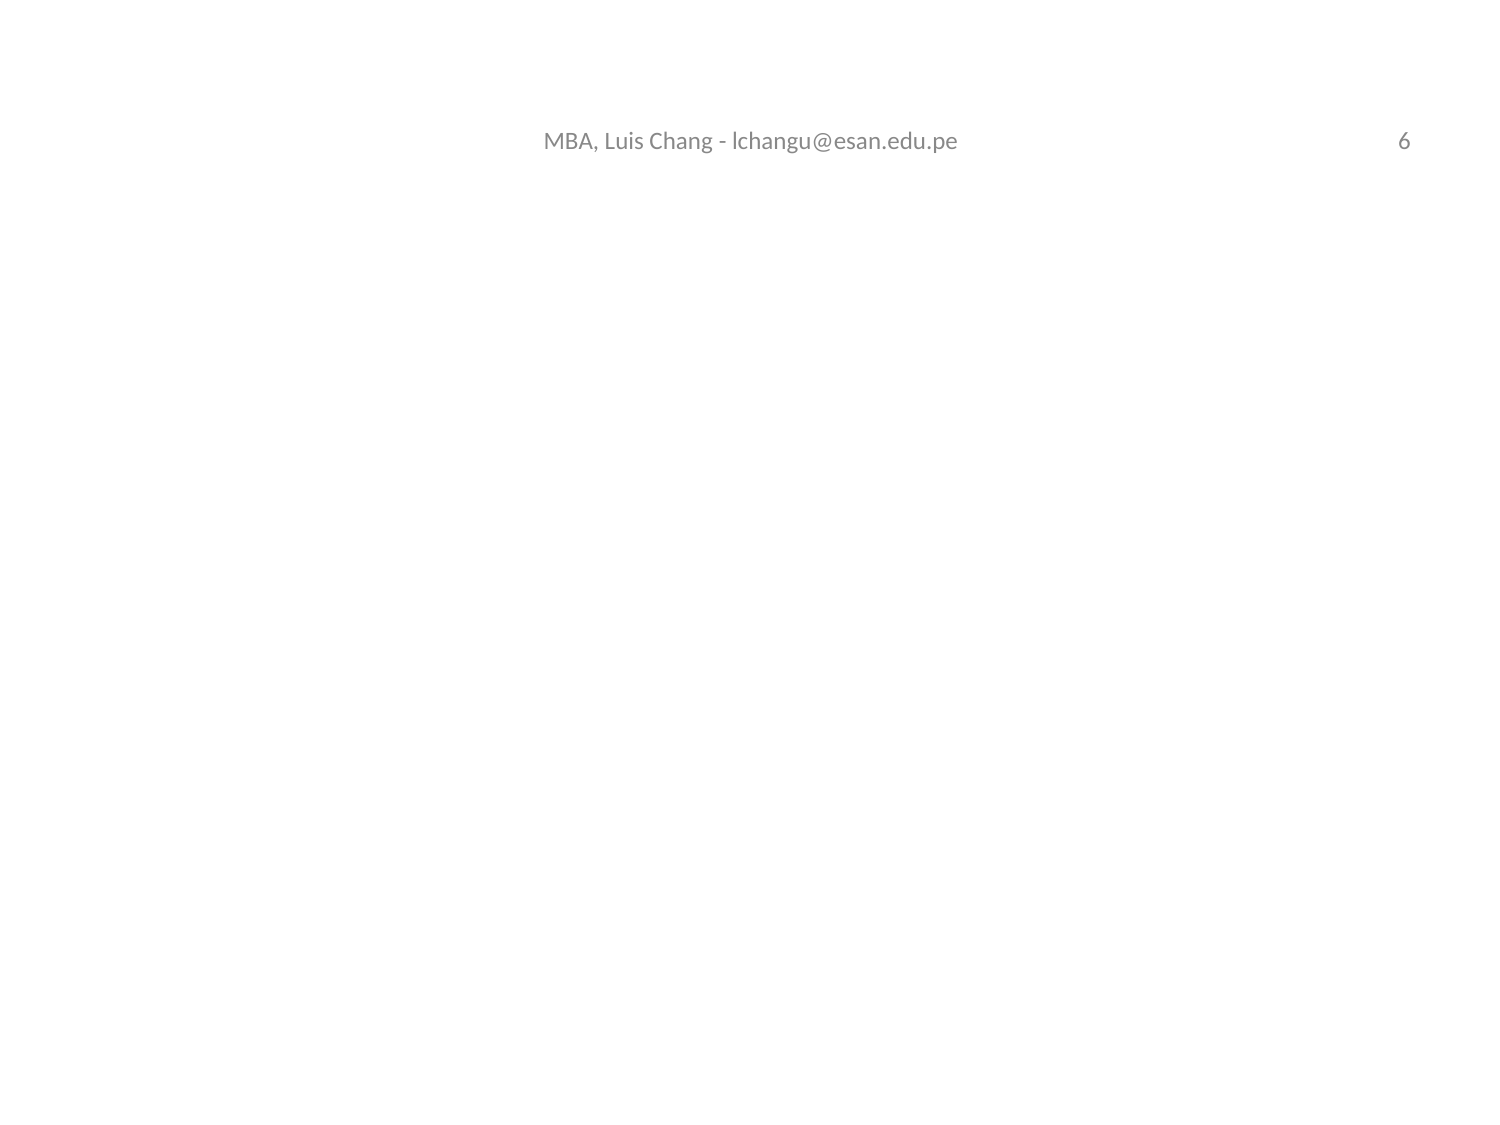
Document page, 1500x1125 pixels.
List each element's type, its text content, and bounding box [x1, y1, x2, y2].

text MBA, Luis Chang - lchangu@esan.edu.pe 6 [543, 126, 1500, 156]
